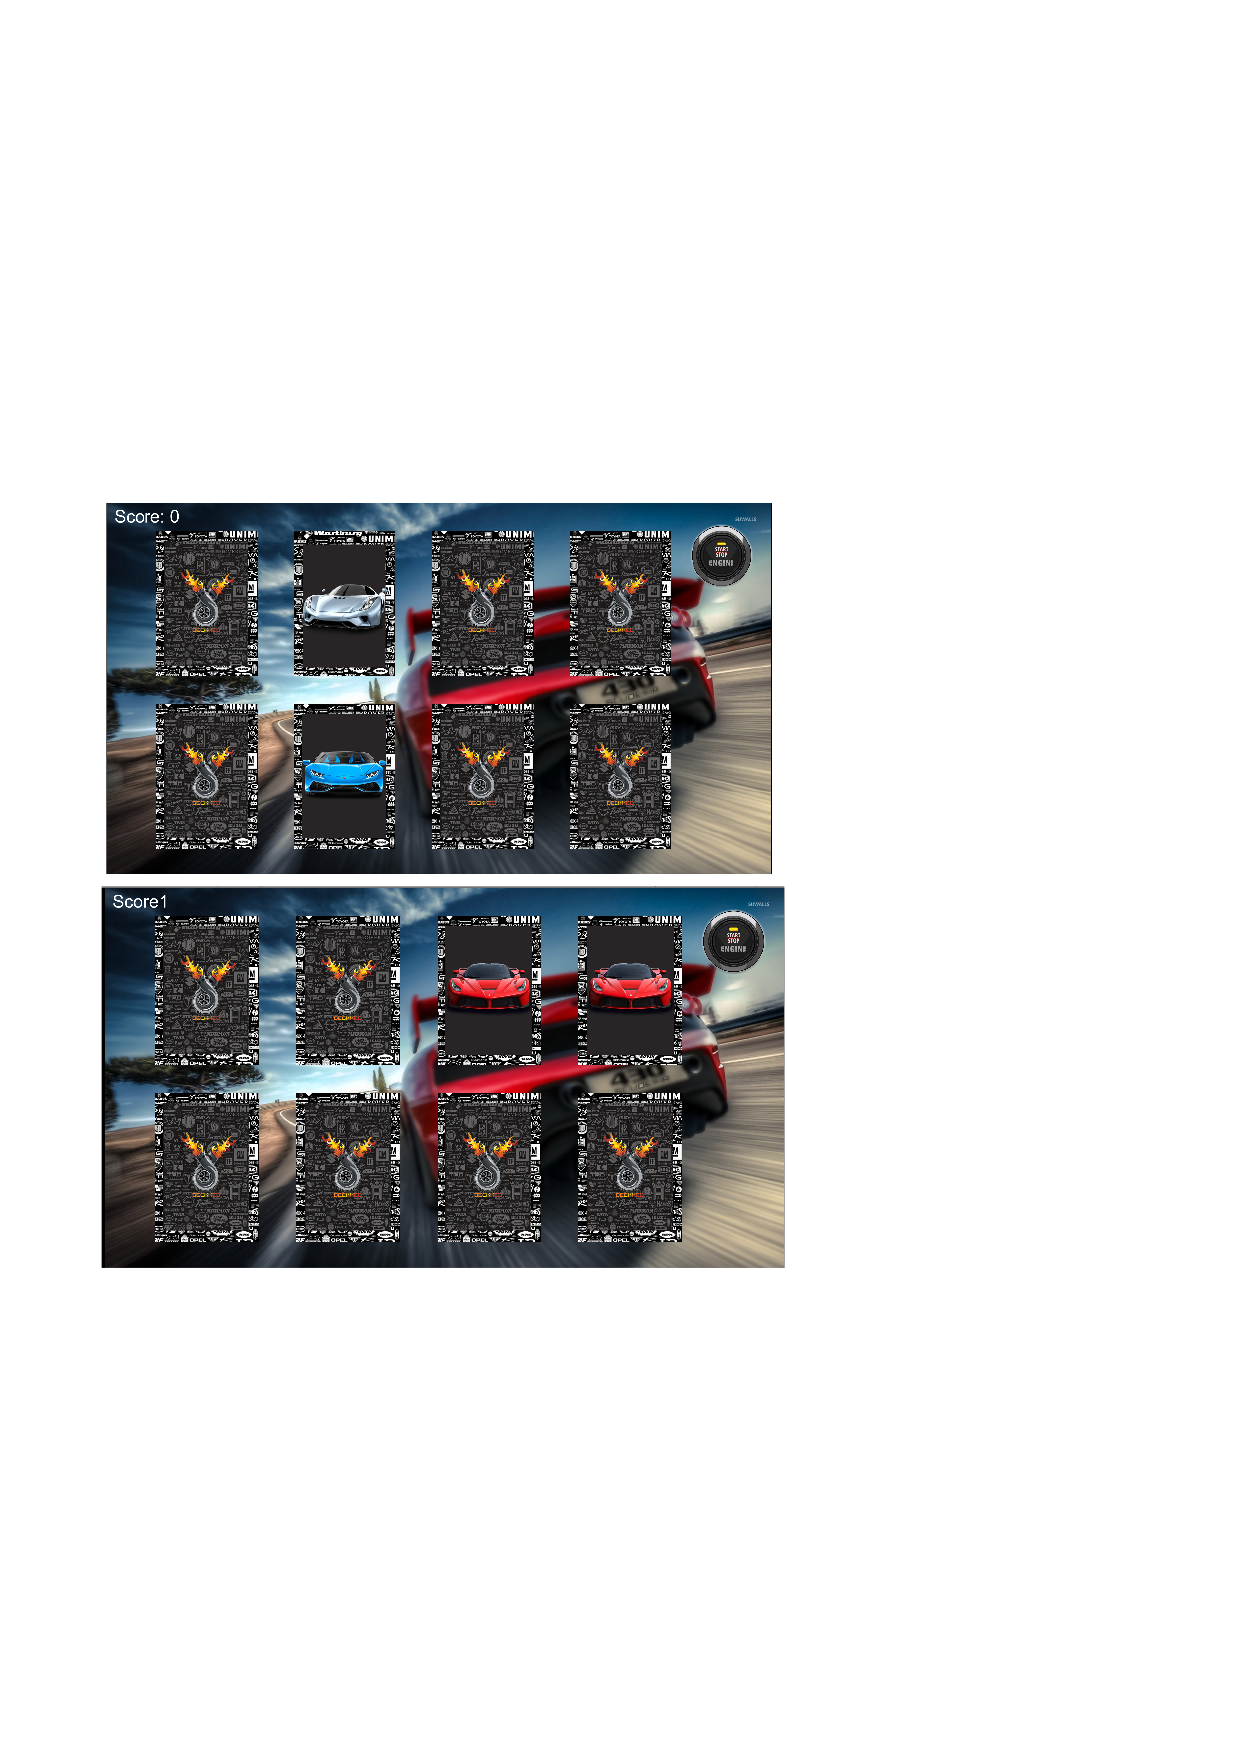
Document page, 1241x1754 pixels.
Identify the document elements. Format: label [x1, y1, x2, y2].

picture [101, 886, 785, 1268]
picture [106, 503, 772, 874]
picture [694, 503, 700, 510]
picture [702, 503, 714, 511]
